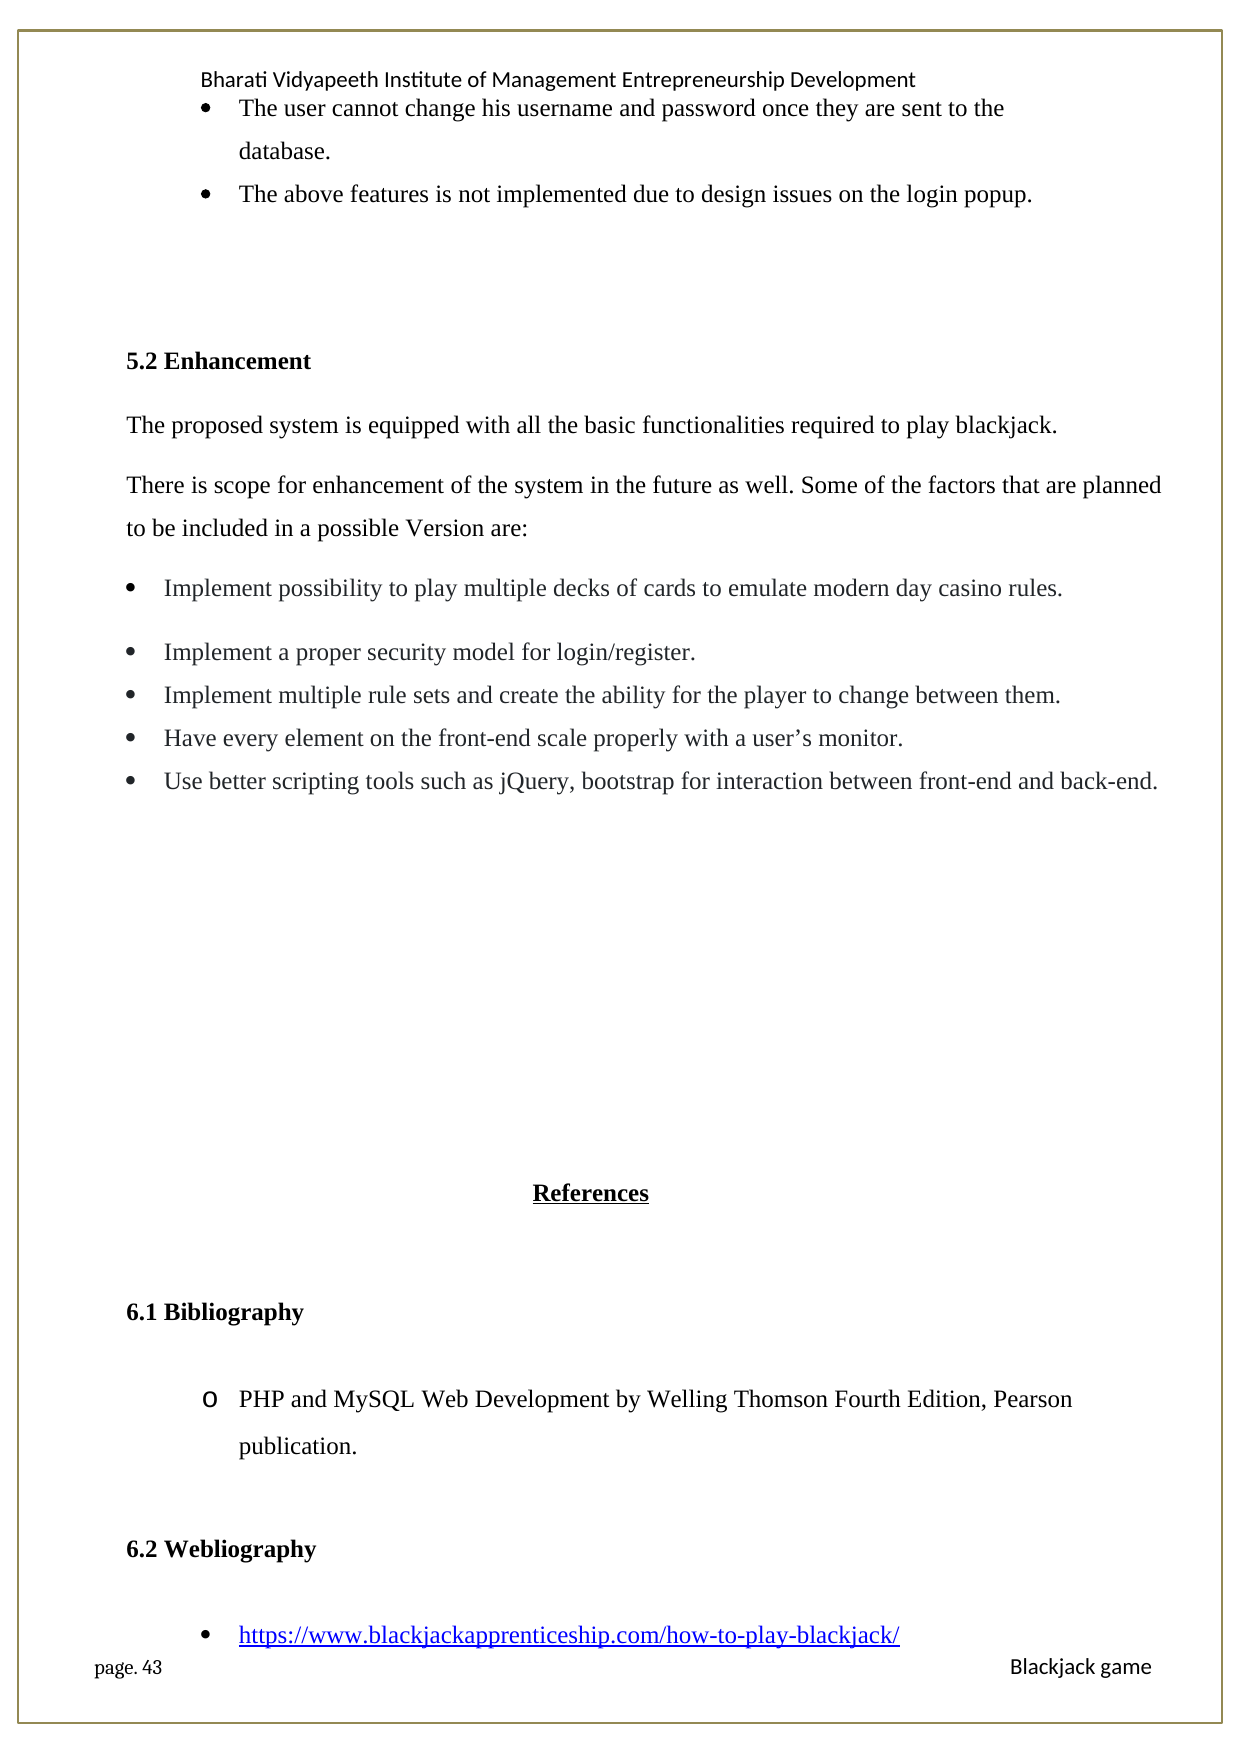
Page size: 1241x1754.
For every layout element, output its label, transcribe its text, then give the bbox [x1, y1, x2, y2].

text The proposed system is equipped with all the basic functionalities required to play blackjack. [126, 410, 1162, 439]
list PHP and MySQL Web Development by Welling Thomson Fourth Edition, Pearson publication. [201, 1384, 1166, 1460]
list https://www.blackjackapprenticeship.com/how-to-play-blackjack/ [201, 1620, 1092, 1649]
list Implement possibility to play multiple decks of cards to emulate modern day casino rules. [126, 573, 1162, 602]
list Implement multiple rule sets and create the ability for the player to change between them. [126, 680, 1166, 709]
list Use better scripting tools such as jQuery, bootstrap for interaction between front-end and back-end. [126, 766, 1166, 795]
list The above features is not implemented due to design issues on the login popup. [201, 179, 1092, 208]
list Bibliography [126, 1297, 1092, 1326]
text There is scope for enhancement of the system in the future as well. Some of the factors that are planned to be included in a possible Version are: [126, 470, 1162, 542]
text References [89, 1178, 1092, 1207]
list The user cannot change his username and password once they are sent to the database. [201, 93, 1092, 165]
list Webliography [126, 1534, 1092, 1563]
list Enhancement [126, 346, 1092, 375]
list Implement a proper security model for login/register. [126, 637, 1166, 666]
list Have every element on the front-end scale properly with a user’s monitor. [126, 723, 1166, 752]
